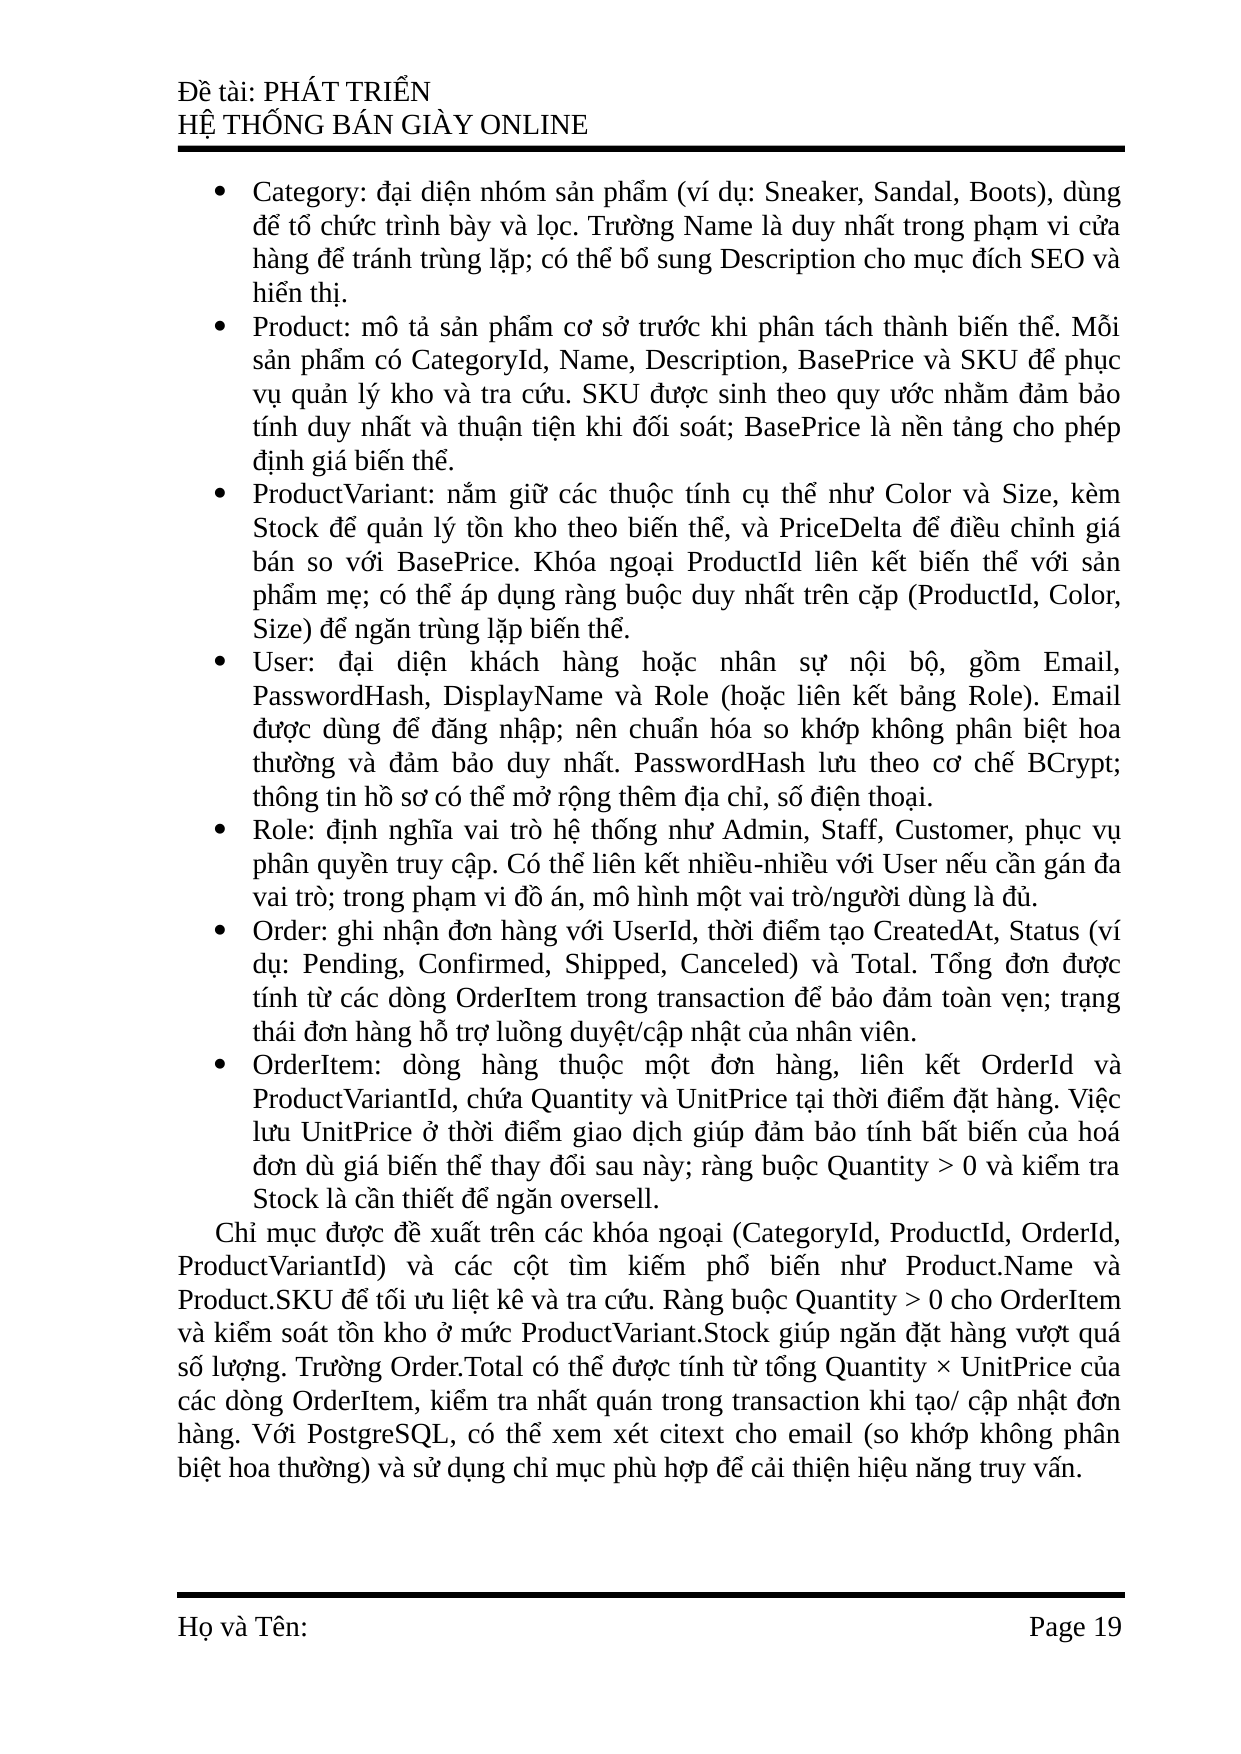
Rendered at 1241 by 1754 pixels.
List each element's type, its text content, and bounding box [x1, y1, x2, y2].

list OrderItem: dòng hàng thuộc một đơn hàng, liên kết OrderId và ProductVariantId, chứa Quantity và UnitPrice tại thời điểm đặt hàng. Việc lưu UnitPrice ở thời điểm giao dịch giúp đảm bảo tính bất biến của hoá đơn dù giá biến thể thay đổi sau này; ràng buộc Quantity > 0 và kiểm tra Stock là cần thiết để ngăn oversell. [215, 1047, 1122, 1215]
text Chỉ mục được đề xuất trên các khóa ngoại (CategoryId, ProductId, OrderId, ProductVariantId) và các cột tìm kiếm phổ biến như Product.Name và Product.SKU để tối ưu liệt kê và tra cứu. Ràng buộc Quantity > 0 cho OrderItem và kiểm soát tồn kho ở mức ProductVariant.Stock giúp ngăn đặt hàng vượt quá số lượng. Trường Order.Total có thể được tính từ tổng Quantity × UnitPrice của các dòng OrderItem, kiểm tra nhất quán trong transaction khi tạo/ cập nhật đơn hàng. Với PostgreSQL, có thể xem xét citext cho email (so khớp không phân biệt hoa thường) và sử dụng chỉ mục phù hợp để cải thiện hiệu năng truy vấn. [177, 1215, 1122, 1483]
list Category: đại diện nhóm sản phẩm (ví dụ: Sneaker, Sandal, Boots), dùng để tổ chức trình bày và lọc. Trường Name là duy nhất trong phạm vi cửa hàng để tránh trùng lặp; có thể bổ sung Description cho mục đích SEO và hiển thị. [215, 174, 1122, 309]
list Product: mô tả sản phẩm cơ sở trước khi phân tách thành biến thể. Mỗi sản phẩm có CategoryId, Name, Description, BasePrice và SKU để phục vụ quản lý kho và tra cứu. SKU được sinh theo quy ước nhằm đảm bảo tính duy nhất và thuận tiện khi đối soát; BasePrice là nền tảng cho phép định giá biến thể. [215, 309, 1122, 477]
list ProductVariant: nắm giữ các thuộc tính cụ thể như Color và Size, kèm Stock để quản lý tồn kho theo biến thể, và PriceDelta để điều chỉnh giá bán so với BasePrice. Khóa ngoại ProductId liên kết biến thể với sản phẩm mẹ; có thể áp dụng ràng buộc duy nhất trên cặp (ProductId, Color, Size) để ngăn trùng lặp biến thể. [215, 477, 1122, 644]
list Role: định nghĩa vai trò hệ thống như Admin, Staff, Customer, phục vụ phân quyền truy cập. Có thể liên kết nhiều‑nhiều với User nếu cần gán đa vai trò; trong phạm vi đồ án, mô hình một vai trò/người dùng là đủ. [215, 812, 1122, 913]
list User: đại diện khách hàng hoặc nhân sự nội bộ, gồm Email, PasswordHash, DisplayName và Role (hoặc liên kết bảng Role). Email được dùng để đăng nhập; nên chuẩn hóa so khớp không phân biệt hoa thường và đảm bảo duy nhất. PasswordHash lưu theo cơ chế BCrypt; thông tin hồ sơ có thể mở rộng thêm địa chỉ, số điện thoại. [215, 644, 1122, 812]
list Order: ghi nhận đơn hàng với UserId, thời điểm tạo CreatedAt, Status (ví dụ: Pending, Confirmed, Shipped, Canceled) và Total. Tổng đơn được tính từ các dòng OrderItem trong transaction để bảo đảm toàn vẹn; trạng thái đơn hàng hỗ trợ luồng duyệt/cập nhật của nhân viên. [215, 913, 1122, 1047]
